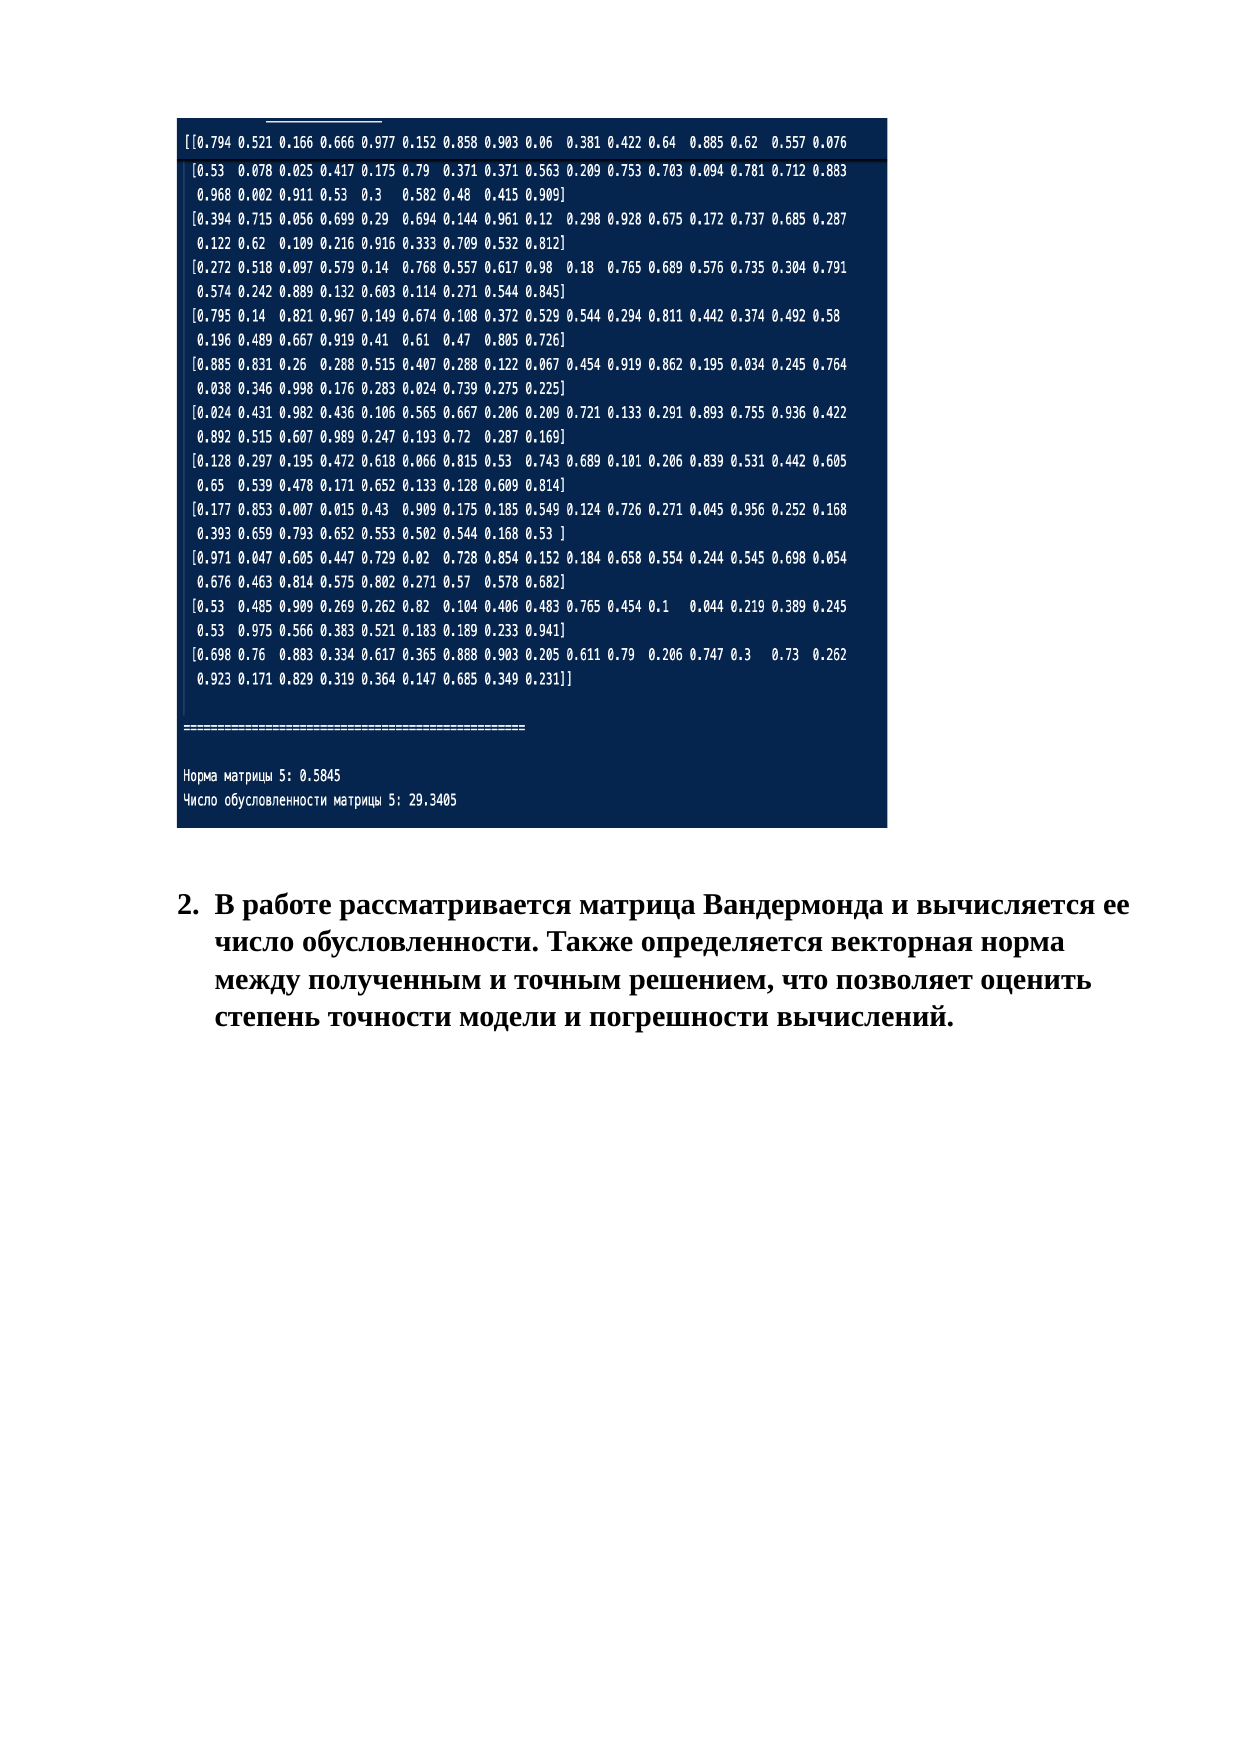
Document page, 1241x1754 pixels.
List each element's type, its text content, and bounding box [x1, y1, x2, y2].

list В работе рассматривается матрица Вандермонда и вычисляется ее число обусловленности. Также определяется векторная норма между полученным и точным решением, что позволяет оценить степень точности модели и погрешности вычислений. [177, 886, 1153, 1033]
picture [176, 118, 888, 828]
